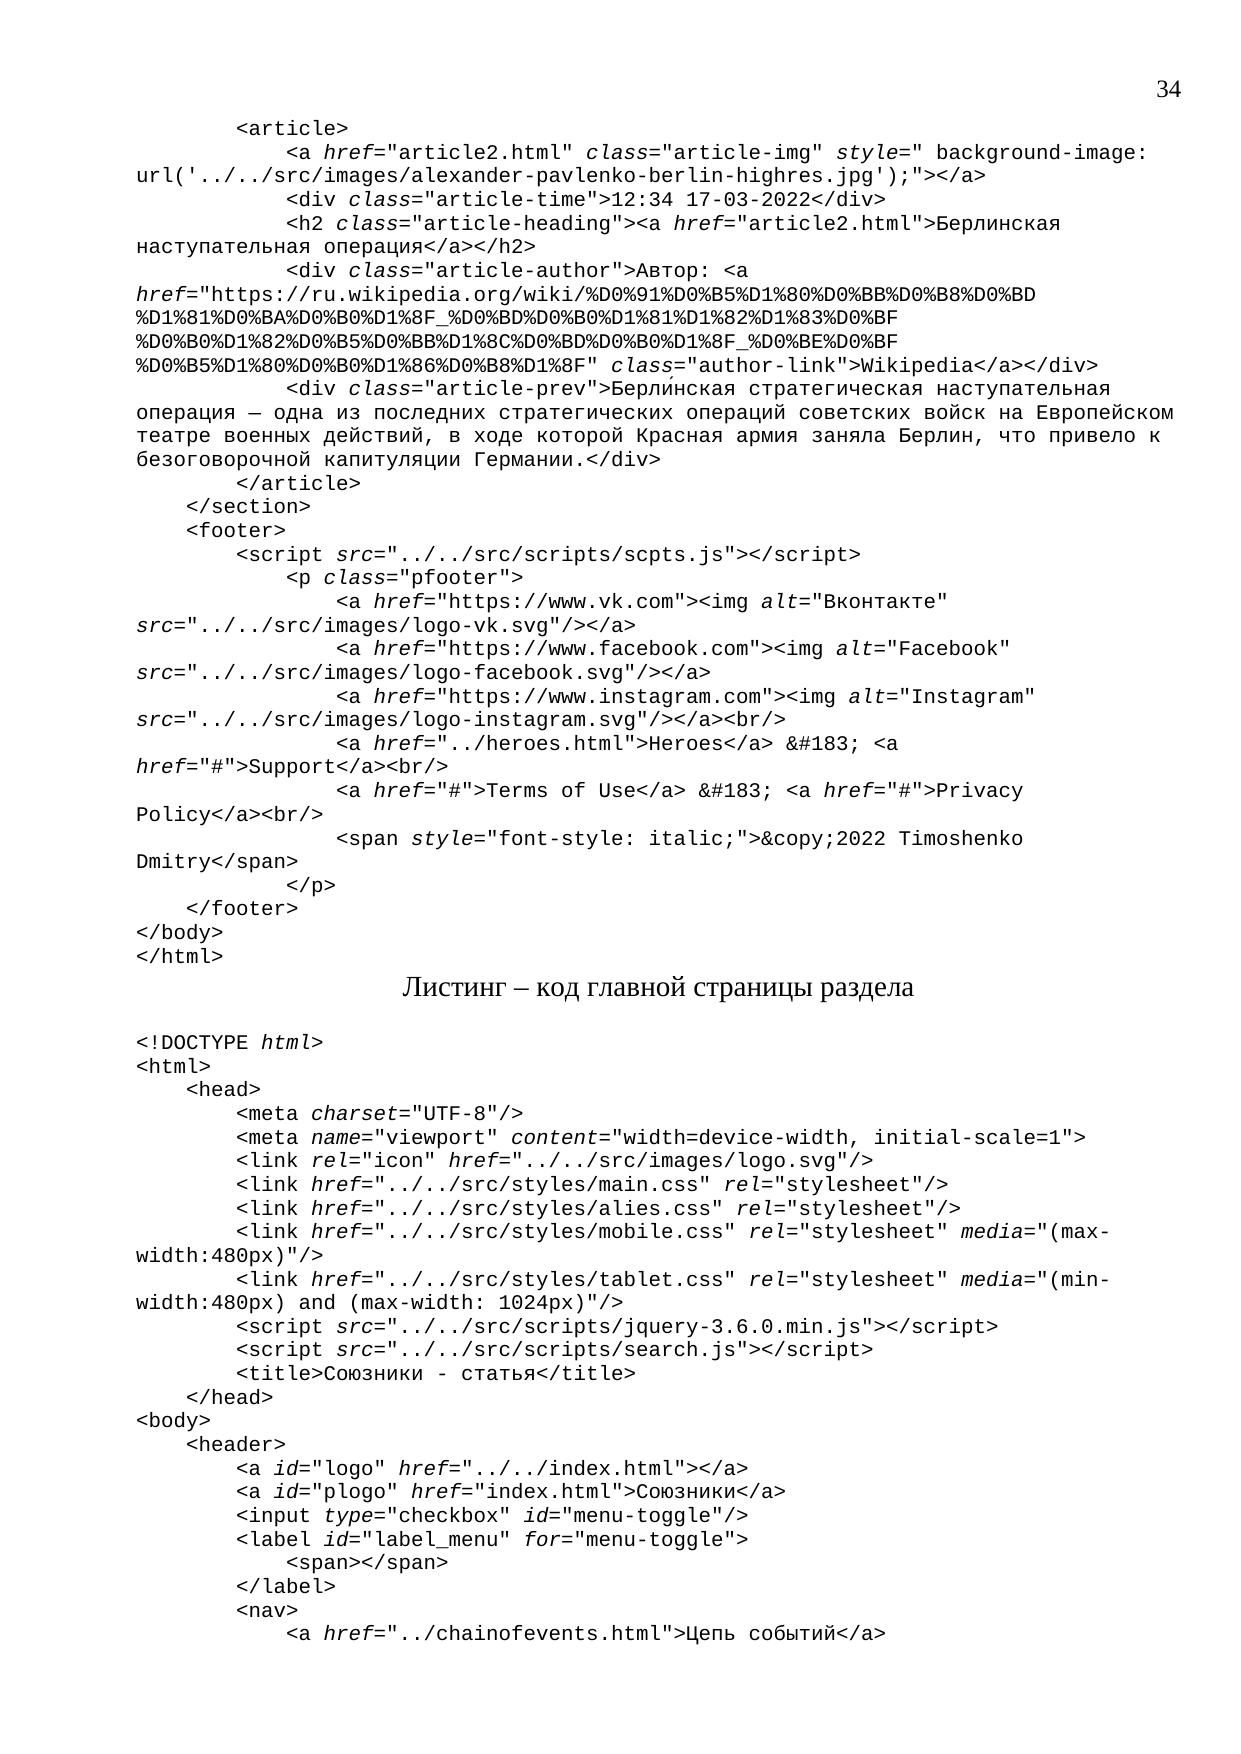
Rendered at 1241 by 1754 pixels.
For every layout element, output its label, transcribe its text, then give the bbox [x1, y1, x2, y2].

text <header> [136, 1434, 1181, 1458]
text <link href="../../src/styles/alies.css" rel="stylesheet"/> [136, 1198, 1181, 1221]
text <p class="pfooter"> [136, 567, 1181, 591]
text <link href="../../src/styles/mobile.css" rel="stylesheet" media="(max-width:480px)"/> [136, 1221, 1181, 1268]
text <a id="logo" href="../../index.html"></a> [136, 1458, 1181, 1481]
text </body> [136, 922, 1181, 946]
text <nav> [136, 1599, 1181, 1623]
text <meta charset="UTF-8"/> [136, 1103, 1181, 1127]
text Листинг – код главной страницы раздела [136, 969, 1181, 1003]
text <!DOCTYPE html> [136, 1032, 1181, 1056]
text <a href="article2.html" class="article-img" style=" background-image: url('../../src/images/alexander-pavlenko-berlin-highres.jpg');"></a> [136, 142, 1181, 189]
text <input type="checkbox" id="menu-toggle"/> [136, 1505, 1181, 1529]
text <h2 class="article-heading"><a href="article2.html">Берлинская наступательная операция</a></h2> [136, 213, 1181, 260]
text <title>Союзники - статья</title> [136, 1363, 1181, 1387]
text <link href="../../src/styles/tablet.css" rel="stylesheet" media="(min-width:480px) and (max-width: 1024px)"/> [136, 1268, 1181, 1316]
text </section> [136, 496, 1181, 520]
text <script src="../../src/scripts/jquery-3.6.0.min.js"></script> [136, 1316, 1181, 1339]
text </html> [136, 946, 1181, 969]
text <footer> [136, 520, 1181, 544]
text <a id="plogo" href="index.html">Союзники</a> [136, 1481, 1181, 1505]
text <html> [136, 1056, 1181, 1079]
text <script src="../../src/scripts/scpts.js"></script> [136, 544, 1181, 567]
text </footer> [136, 898, 1181, 922]
text <span style="font-style: italic;">&copy;2022 Timoshenko Dmitry</span> [136, 827, 1181, 875]
text <link rel="icon" href="../../src/images/logo.svg"/> [136, 1150, 1181, 1174]
text <div class="article-prev">Берли́нская стратегическая наступательная операция — одна из последних стратегических операций советских войск на Европейском театре военных действий, в ходе которой Красная армия заняла Берлин, что привело к безоговорочной капитуляции Германии.</div> [136, 378, 1181, 473]
text <span></span> [136, 1552, 1181, 1576]
text <head> [136, 1079, 1181, 1103]
text <div class="article-author">Автор: <a href="https://ru.wikipedia.org/wiki/%D0%91%D0%B5%D1%80%D0%BB%D0%B8%D0%BD%D1%81%D0%BA%D0%B0%D1%8F_%D0%BD%D0%B0%D1%81%D1%82%D1%83%D0%BF%D0%B0%D1%82%D0%B5%D0%BB%D1%8C%D0%BD%D0%B0%D1%8F_%D0%BE%D0%BF%D0%B5%D1%80%D0%B0%D1%86%D0%B8%D1%8F" class="author-link">Wikipedia</a></div> [136, 260, 1181, 378]
text <a href="#">Terms of Use</a> &#183; <a href="#">Privacy Policy</a><br/> [136, 780, 1181, 827]
text <article> [136, 118, 1181, 142]
text <a href="../chainofevents.html">Цепь событий</a> [136, 1623, 1181, 1647]
text </article> [136, 473, 1181, 496]
text </head> [136, 1387, 1181, 1410]
text <a href="https://www.facebook.com"><img alt="Facebook" src="../../src/images/logo-facebook.svg"/></a> [136, 638, 1181, 686]
text <a href="../heroes.html">Heroes</a> &#183; <a href="#">Support</a><br/> [136, 733, 1181, 780]
text <script src="../../src/scripts/search.js"></script> [136, 1339, 1181, 1363]
text <div class="article-time">12:34 17-03-2022</div> [136, 189, 1181, 213]
text <body> [136, 1410, 1181, 1434]
text <link href="../../src/styles/main.css" rel="stylesheet"/> [136, 1174, 1181, 1198]
text <label id="label_menu" for="menu-toggle"> [136, 1529, 1181, 1552]
text <a href="https://www.vk.com"><img alt="Вконтакте" src="../../src/images/logo-vk.svg"/></a> [136, 591, 1181, 638]
text <a href="https://www.instagram.com"><img alt="Instagram" src="../../src/images/logo-instagram.svg"/></a><br/> [136, 686, 1181, 733]
text </label> [136, 1576, 1181, 1599]
text </p> [136, 875, 1181, 898]
text <meta name="viewport" content="width=device-width, initial-scale=1"> [136, 1127, 1181, 1150]
